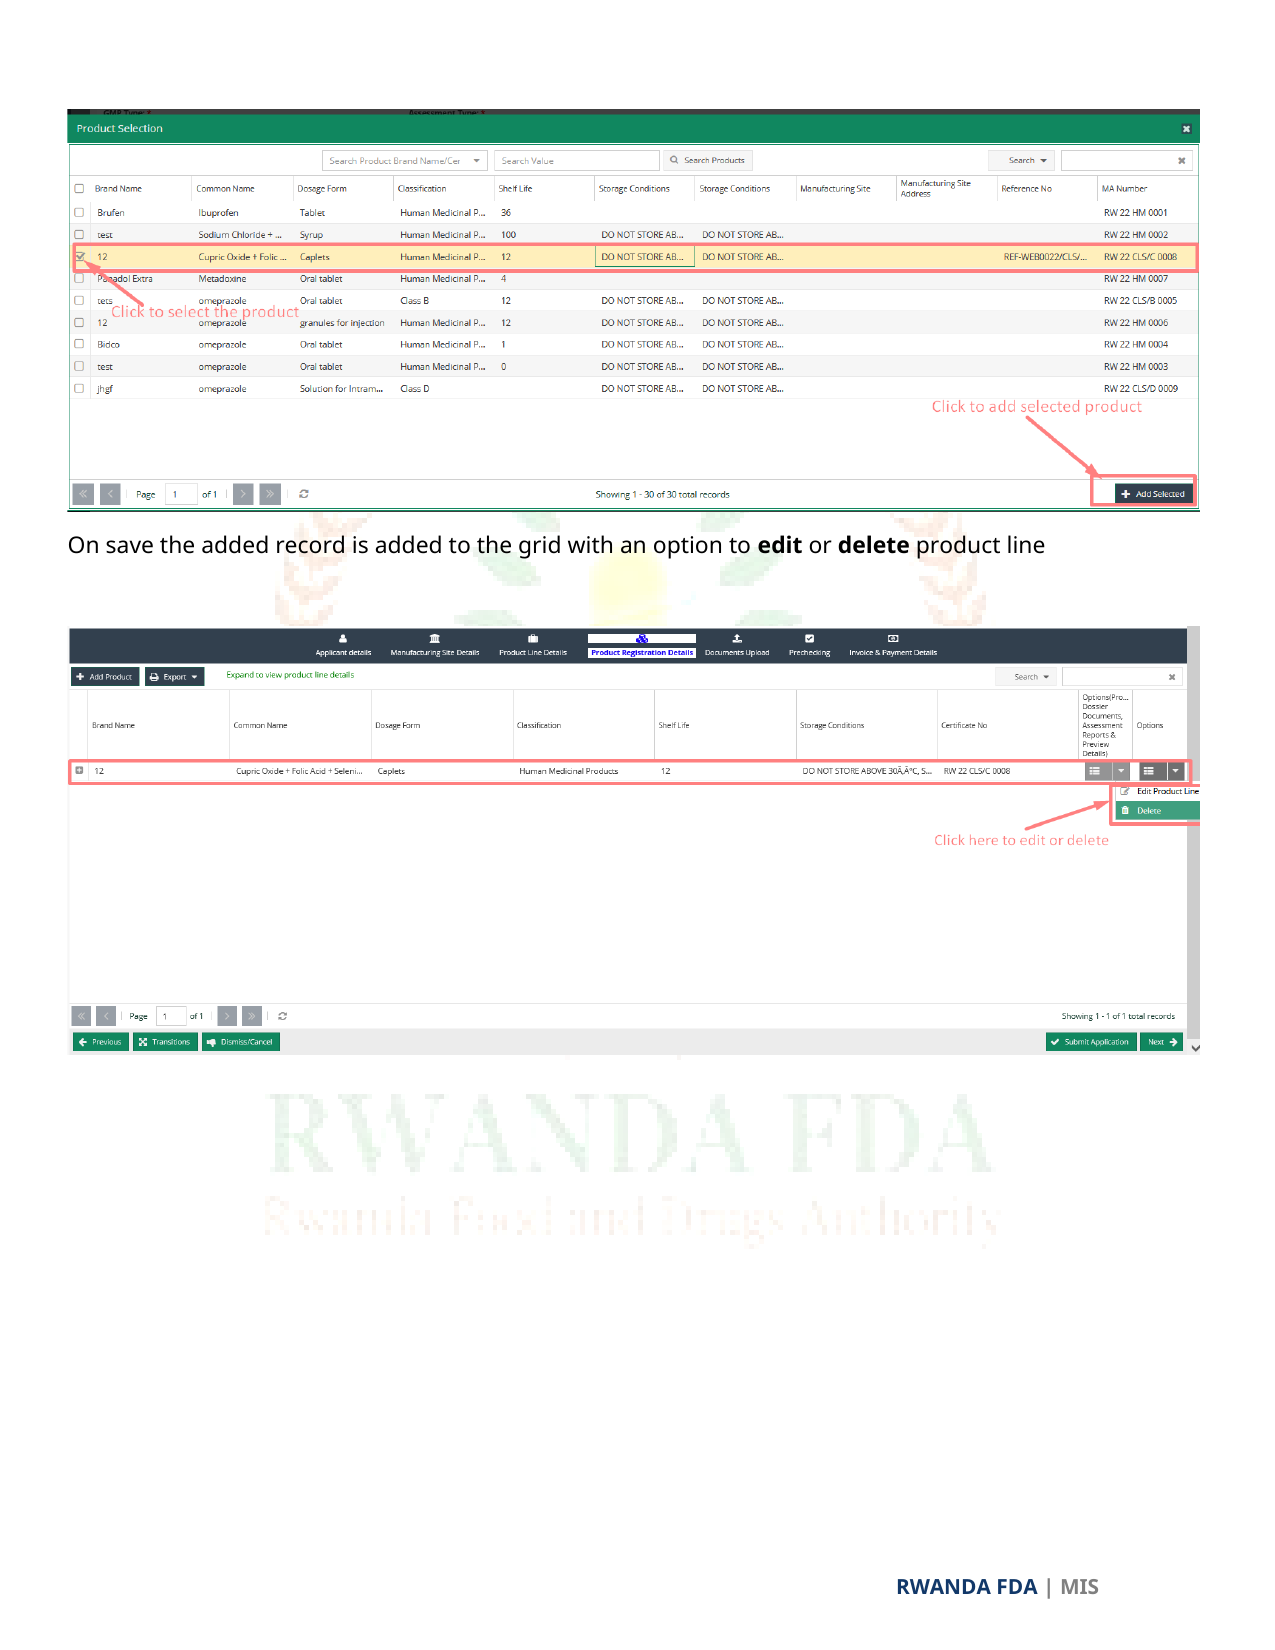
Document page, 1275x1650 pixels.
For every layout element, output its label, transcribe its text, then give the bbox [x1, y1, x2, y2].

text On save the added record is added to the grid with an option to edit or delete product line [67, 529, 1200, 560]
picture [67, 109, 1200, 512]
picture [67, 626, 1200, 1055]
